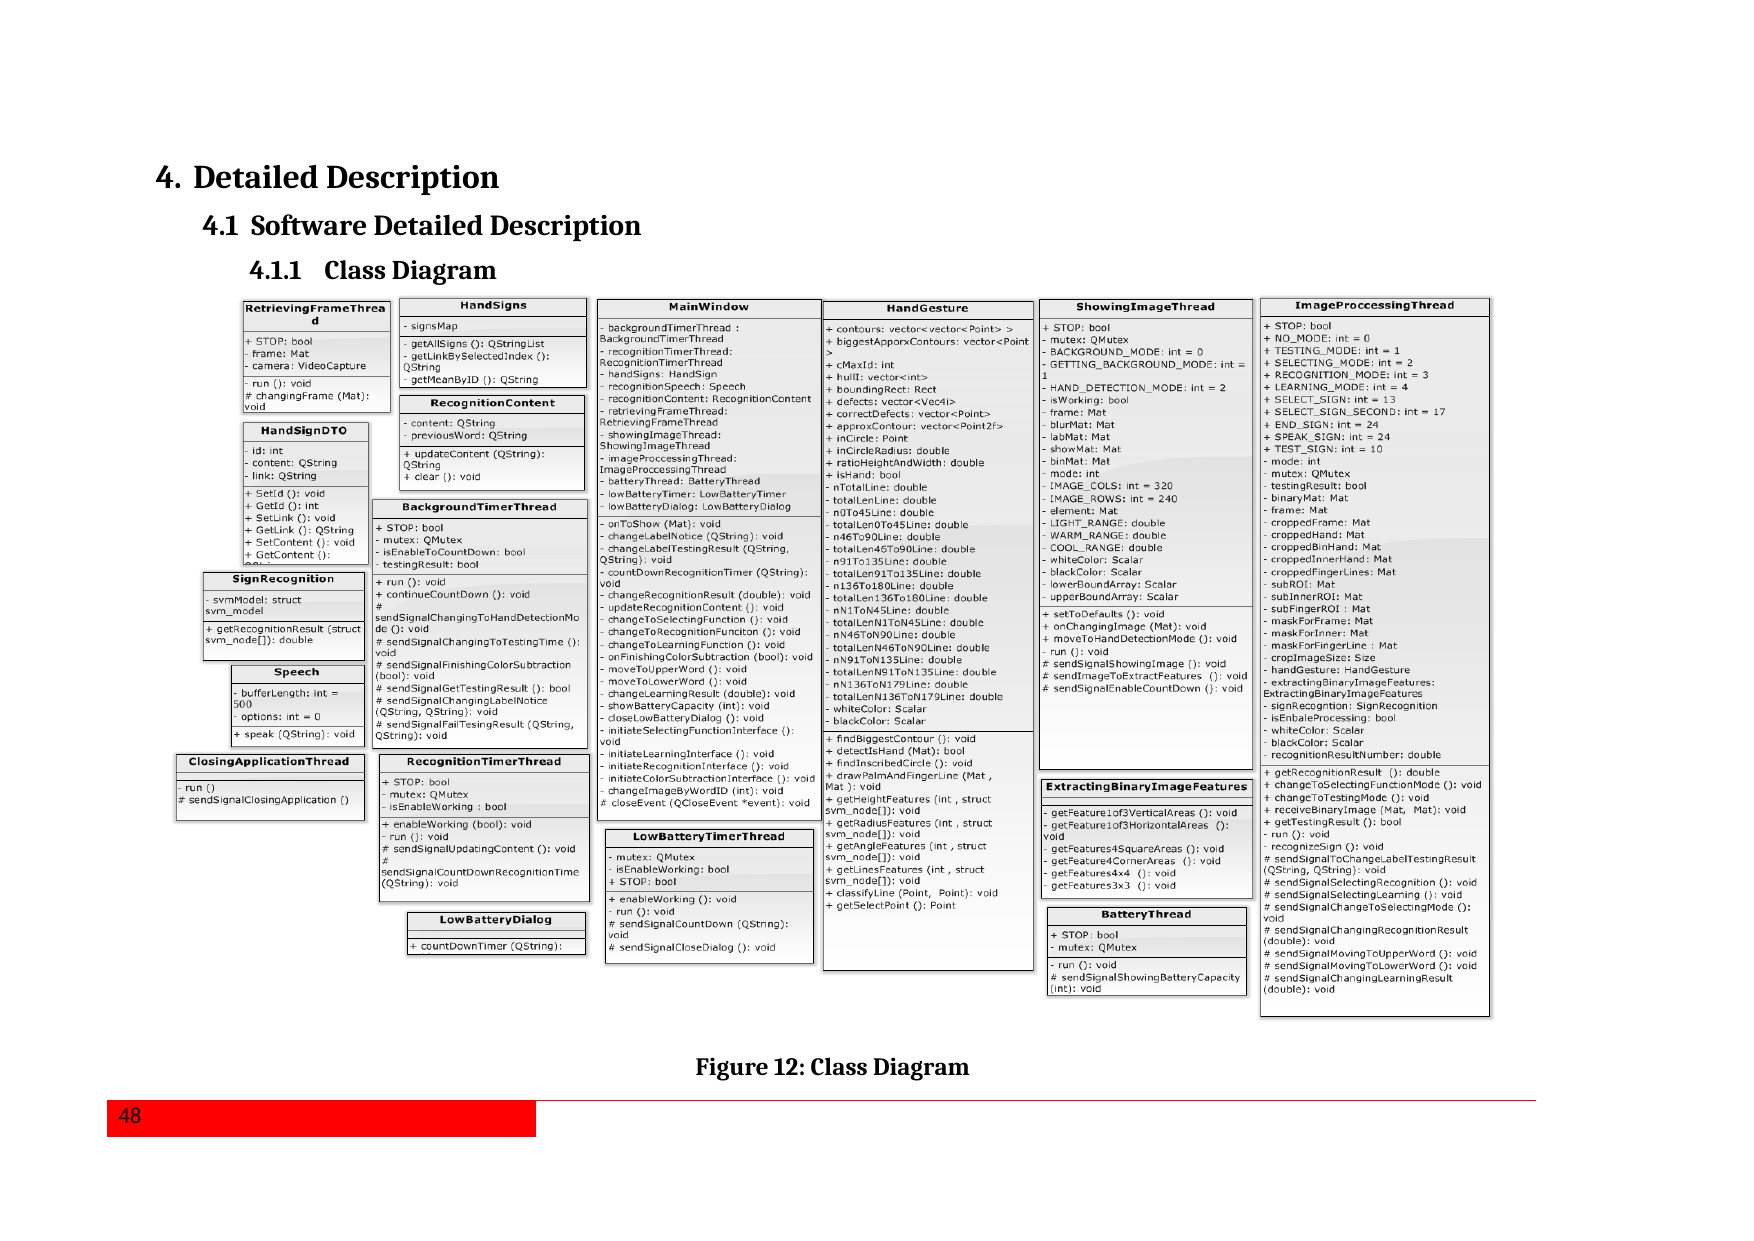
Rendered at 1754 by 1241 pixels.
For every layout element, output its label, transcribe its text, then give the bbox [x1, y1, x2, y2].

subtitle Detailed Description [156, 158, 1547, 196]
text Figure 12: Class Diagram [118, 1052, 1547, 1081]
subtitle Software Detailed Description [202, 209, 1547, 242]
subtitle Class Diagram [249, 255, 1547, 286]
picture [163, 286, 1502, 1028]
